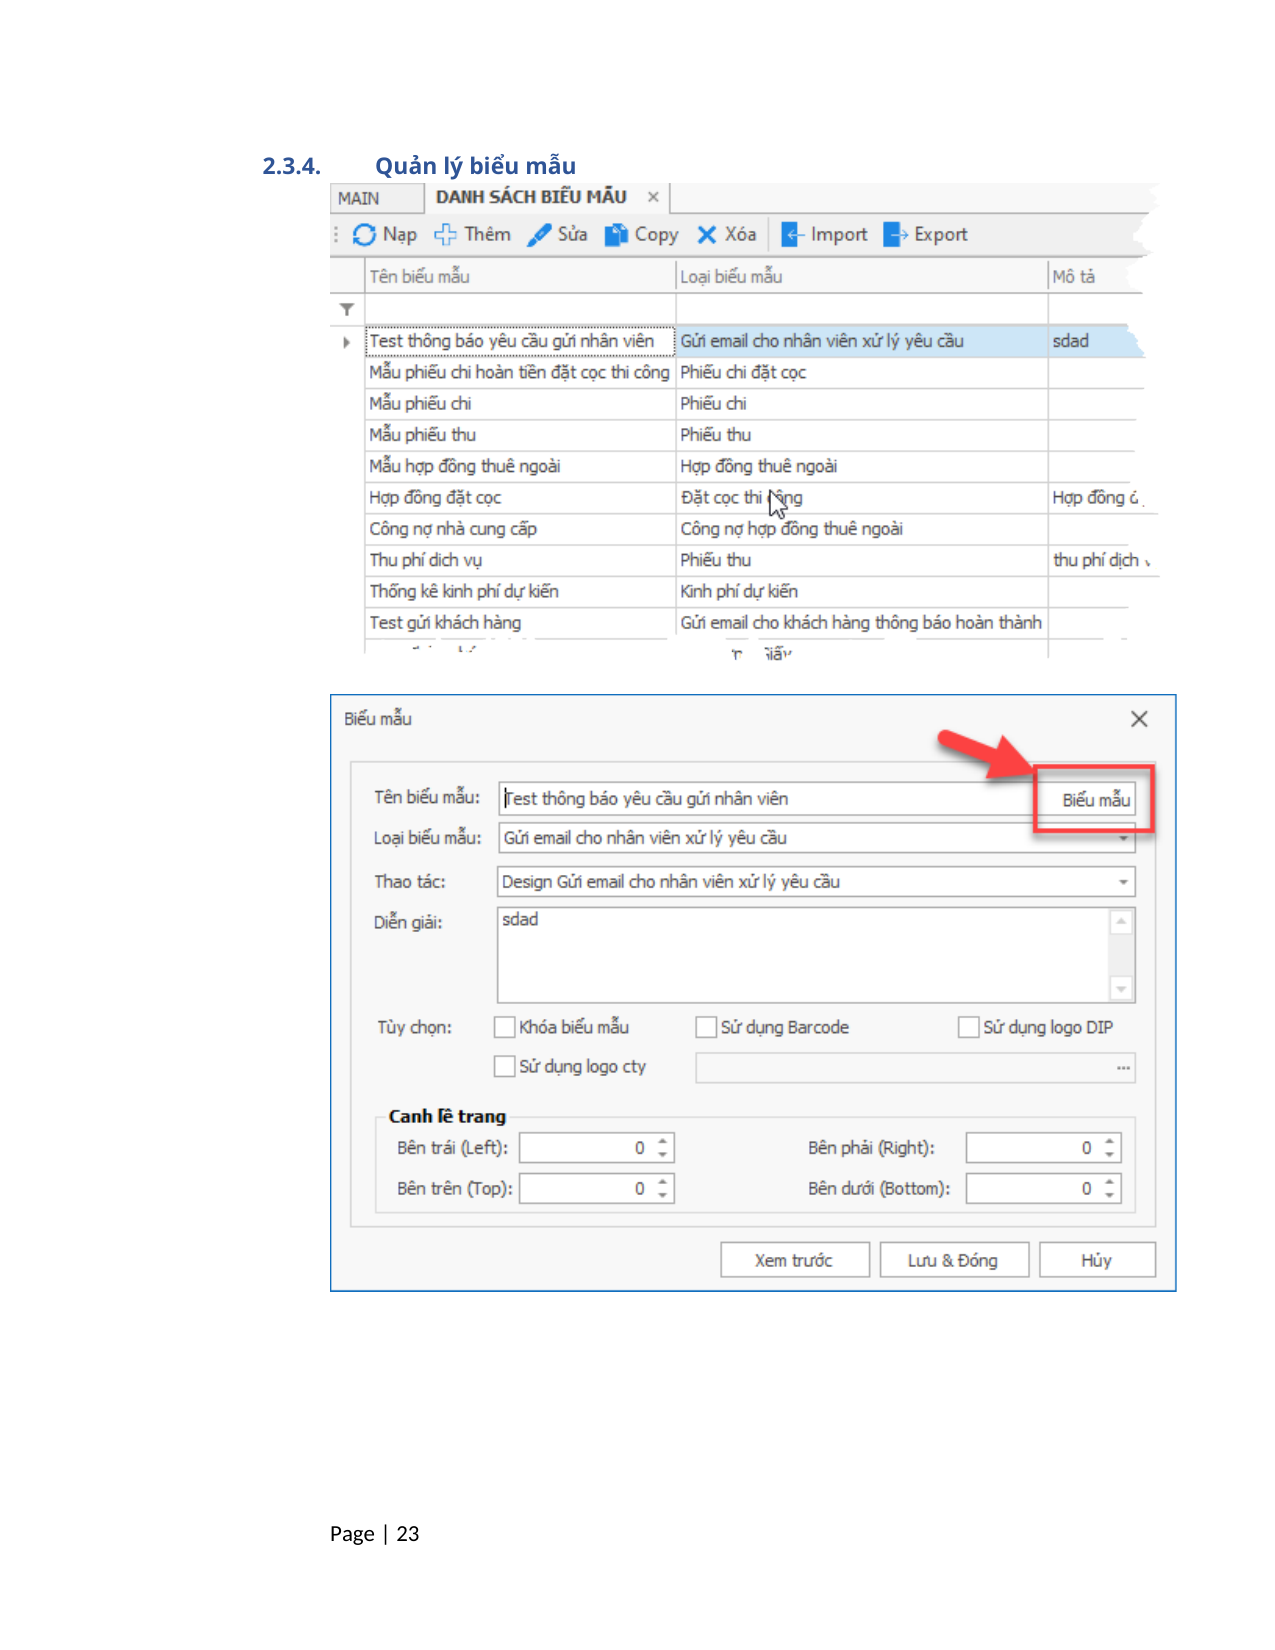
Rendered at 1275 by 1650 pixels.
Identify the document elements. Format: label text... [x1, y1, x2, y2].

picture [330, 694, 1177, 1292]
subtitle Quản lý biểu mẫu [262, 150, 1125, 181]
picture [330, 183, 1176, 676]
